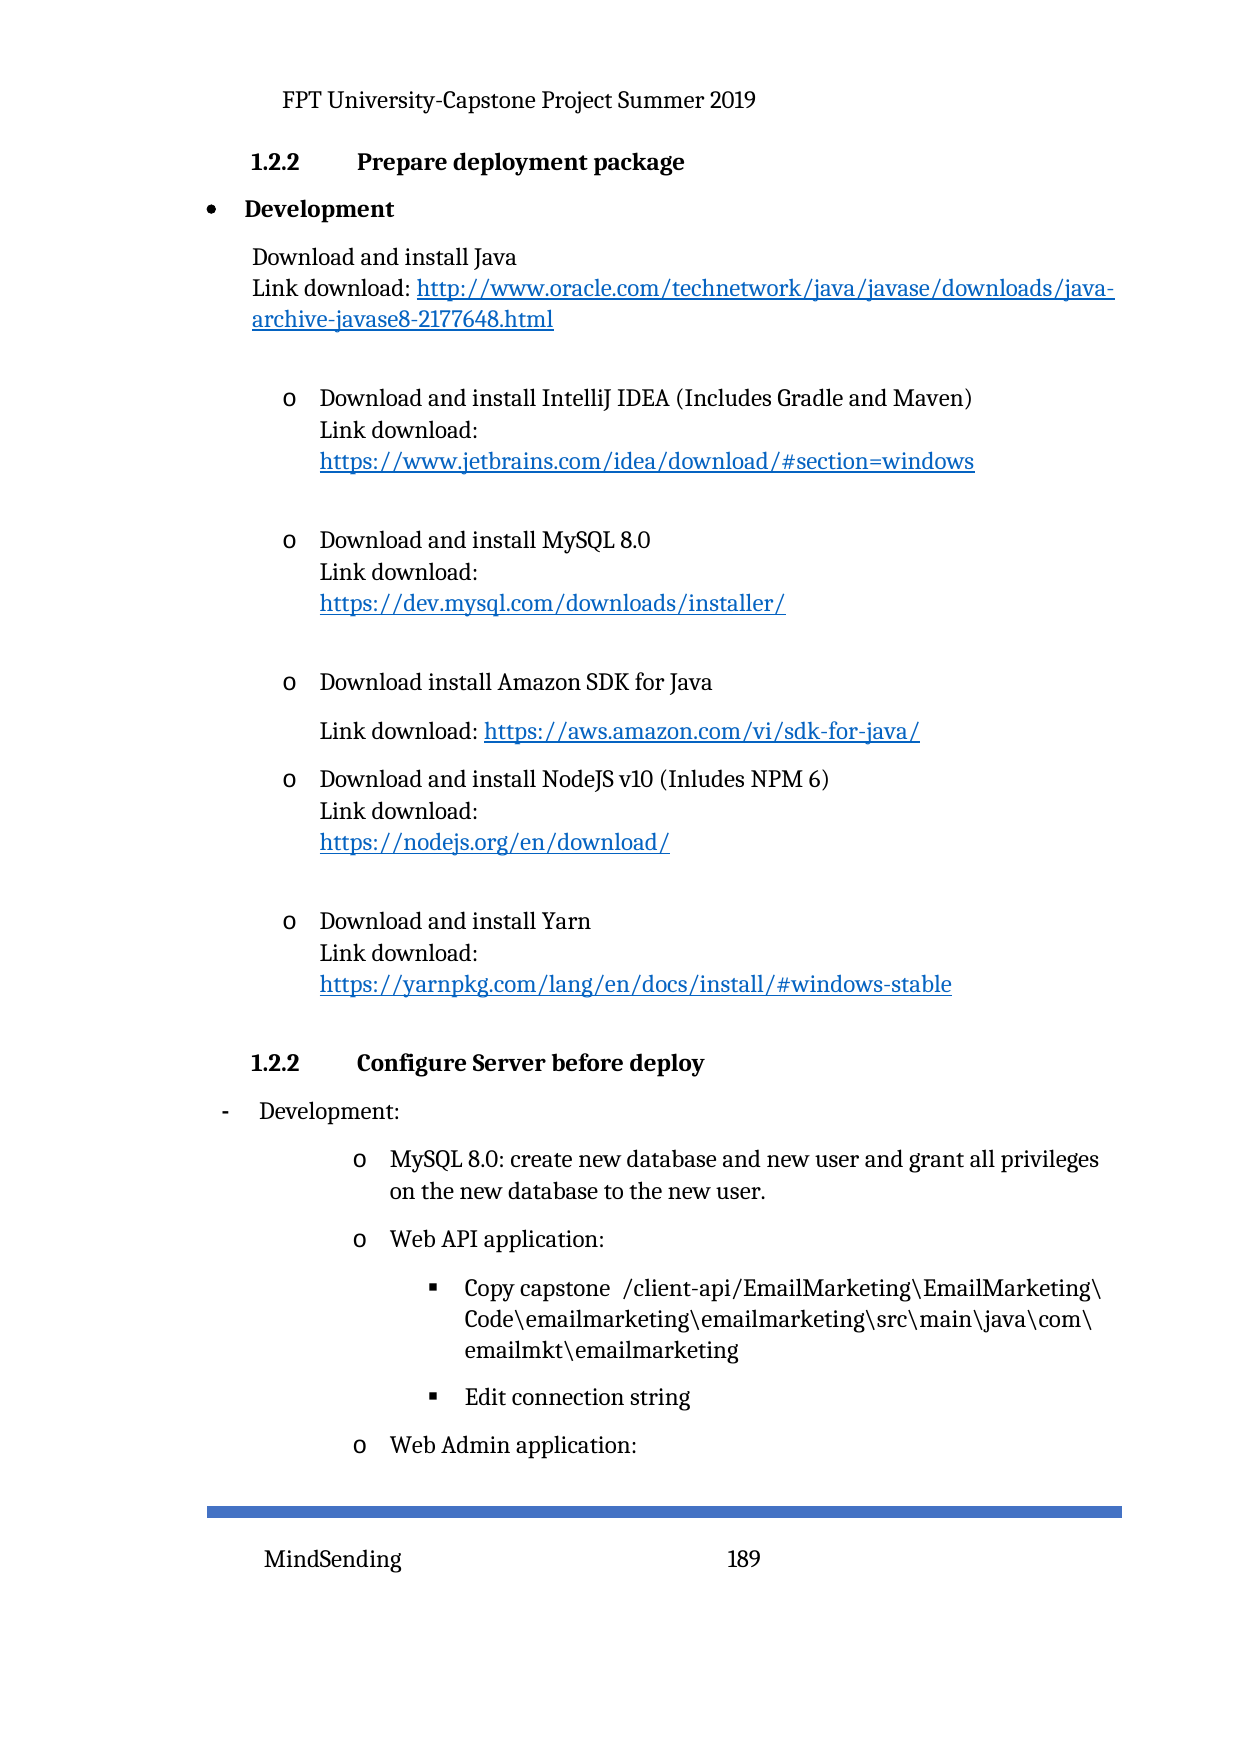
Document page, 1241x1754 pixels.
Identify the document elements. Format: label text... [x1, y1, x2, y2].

list Development: [221, 1097, 1122, 1126]
list Download and install IntelliJ IDEA (Includes Gradle and Maven) Link download: https://www.jetbrains.com/idea/download/#section=windows [282, 384, 1122, 507]
list Web API application: [352, 1224, 1122, 1254]
text Link download: https://aws.amazon.com/vi/sdk-for-java/ [319, 717, 1122, 746]
subtitle Prepare deployment package [206, 148, 1122, 176]
list Development [207, 195, 1122, 224]
list Web Admin application: [352, 1431, 1122, 1461]
list Download install Amazon SDK for Java [282, 668, 1122, 698]
subtitle Configure Server before deploy [206, 1049, 1122, 1078]
text Download and install Java Link download: http://www.oracle.com/technetwork/java/javase/downloads/java-archive-javase8-2177648.html [252, 243, 1122, 365]
list MySQL 8.0: create new database and new user and grant all privileges on the new database to the new user. [352, 1144, 1122, 1206]
list Copy capstone /client-api/EmailMarketing\EmailMarketing\Code\emailmarketing\emailmarketing\src\main\java\com\emailmkt\emailmarketing [427, 1273, 1122, 1364]
list Edit connection string [427, 1383, 1122, 1412]
list Download and install NodeJS v10 (Inludes NPM 6) Link download: https://nodejs.org/en/download/ [282, 765, 1122, 888]
list Download and install MySQL 8.0 Link download: https://dev.mysql.com/downloads/installer/ [282, 526, 1122, 649]
list Download and install Yarn Link download: https://yarnpkg.com/lang/en/docs/install/#windows-stable [282, 907, 1122, 1030]
